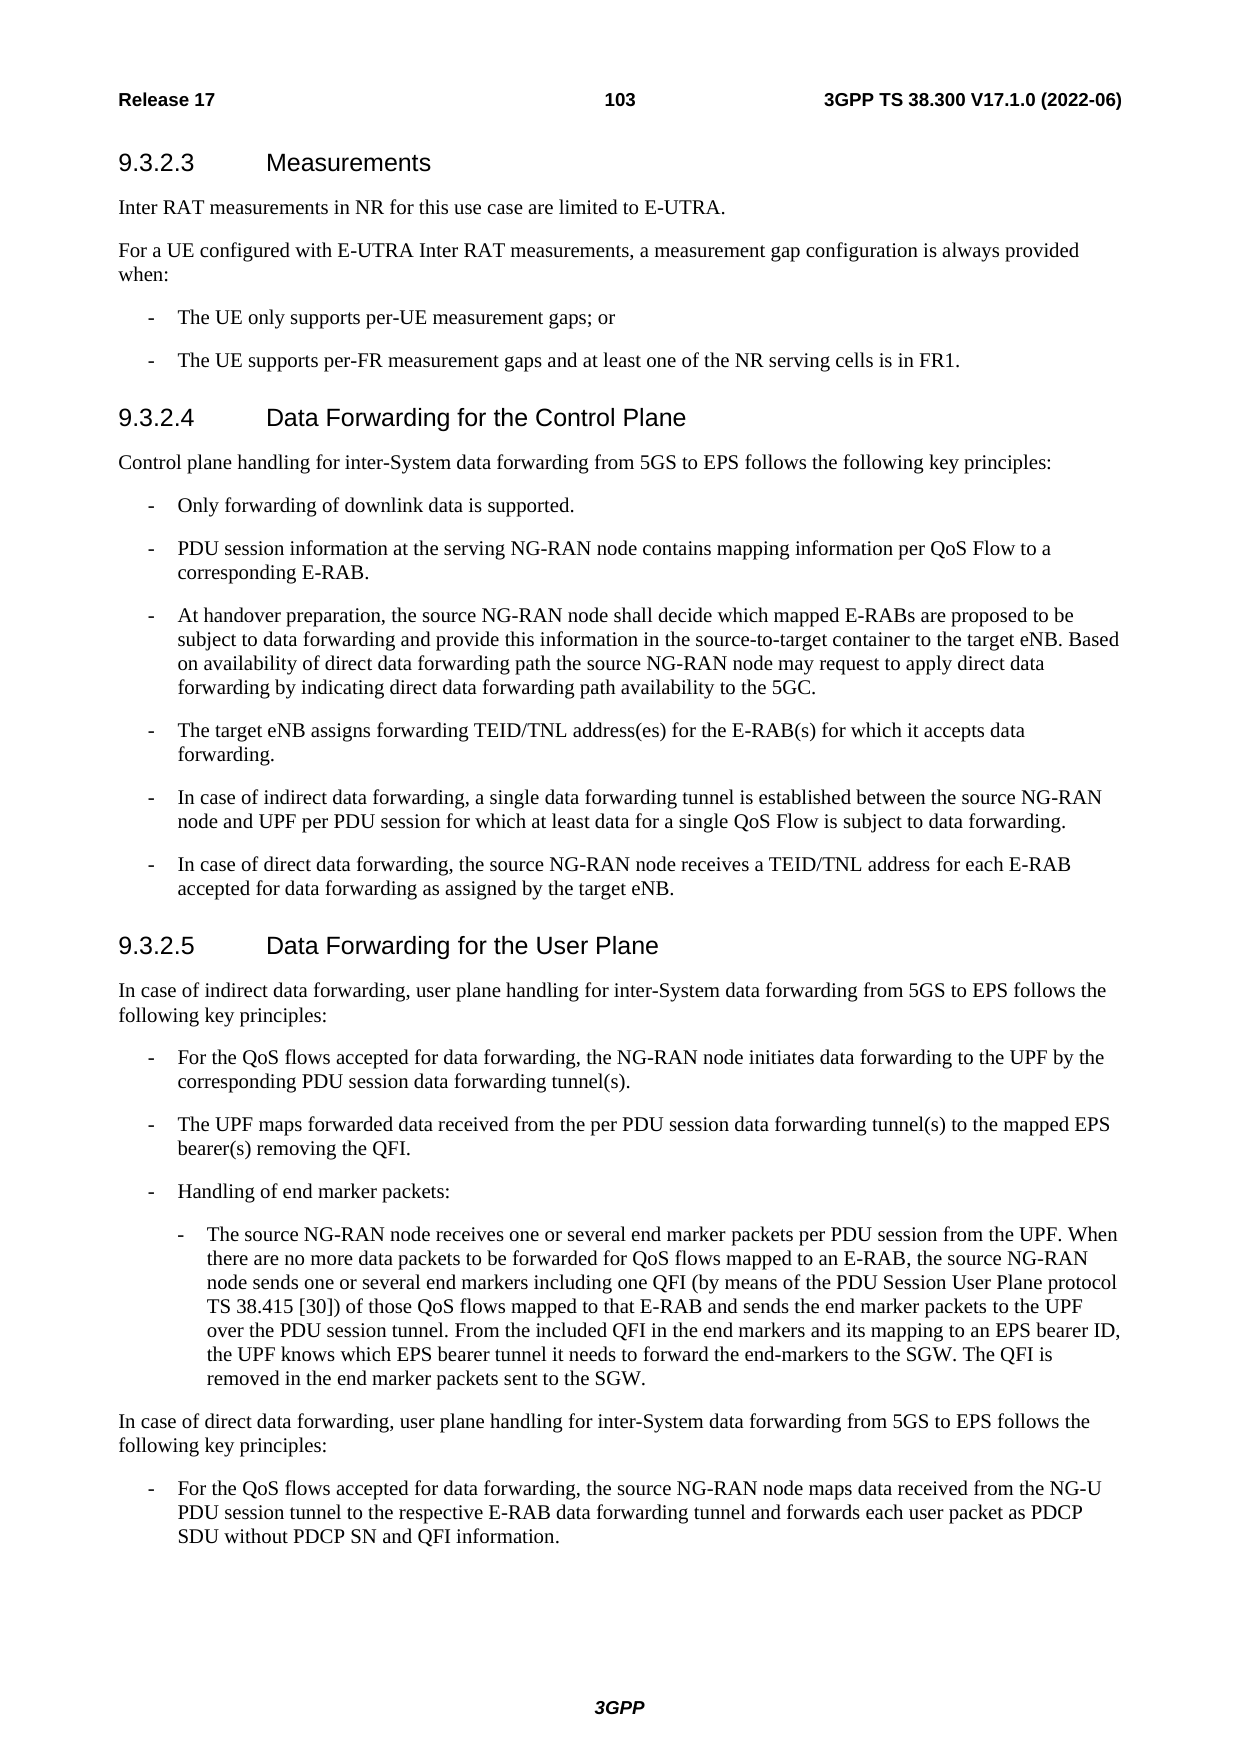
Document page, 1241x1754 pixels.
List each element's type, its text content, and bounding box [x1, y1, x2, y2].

text - In case of direct data forwarding, the source NG-RAN node receives a TEID/TNL address for each E-RAB accepted for data forwarding as assigned by the target eNB. [148, 852, 1122, 900]
text - The source NG-RAN node receives one or several end marker packets per PDU session from the UPF. When there are no more data packets to be forwarded for QoS flows mapped to an E-RAB, the source NG-RAN node sends one or several end markers including one QFI (by means of the PDU Session User Plane protocol TS 38.415 [30]) of those QoS flows mapped to that E-RAB and sends the end marker packets to the UPF over the PDU session tunnel. From the included QFI in the end markers and its mapping to an EPS bearer ID, the UPF knows which EPS bearer tunnel it needs to forward the end-markers to the SGW. The QFI is removed in the end marker packets sent to the SGW. [177, 1222, 1122, 1390]
text - The UE supports per-FR measurement gaps and at least one of the NR serving cells is in FR1. [148, 347, 1122, 372]
text - For the QoS flows accepted for data forwarding, the source NG-RAN node maps data received from the NG-U PDU session tunnel to the respective E-RAB data forwarding tunnel and forwards each user packet as PDCP SDU without PDCP SN and QFI information. [148, 1476, 1122, 1548]
subtitle 9.3.2.5 Data Forwarding for the User Plane [118, 931, 1122, 960]
text Control plane handling for inter-System data forwarding from 5GS to EPS follows the following key principles: [118, 450, 1122, 474]
text - At handover preparation, the source NG-RAN node shall decide which mapped E-RABs are proposed to be subject to data forwarding and provide this information in the source-to-target container to the target eNB. Based on availability of direct data forwarding path the source NG-RAN node may request to apply direct data forwarding by indicating direct data forwarding path availability to the 5GC. [148, 603, 1122, 699]
text - The target eNB assigns forwarding TEID/TNL address(es) for the E-RAB(s) for which it accepts data forwarding. [148, 718, 1122, 766]
text Inter RAT measurements in NR for this use case are limited to E-UTRA. [118, 195, 1122, 219]
text - For the QoS flows accepted for data forwarding, the NG-RAN node initiates data forwarding to the UPF by the corresponding PDU session data forwarding tunnel(s). [148, 1045, 1122, 1093]
text In case of indirect data forwarding, user plane handling for inter-System data forwarding from 5GS to EPS follows the following key principles: [118, 978, 1122, 1027]
text - The UE only supports per-UE measurement gaps; or [148, 305, 1122, 329]
text For a UE configured with E-UTRA Inter RAT measurements, a measurement gap configuration is always provided when: [118, 238, 1122, 286]
text In case of direct data forwarding, user plane handling for inter-System data forwarding from 5GS to EPS follows the following key principles: [118, 1409, 1122, 1457]
text - In case of indirect data forwarding, a single data forwarding tunnel is established between the source NG-RAN node and UPF per PDU session for which at least data for a single QoS Flow is subject to data forwarding. [148, 785, 1122, 833]
text - Only forwarding of downlink data is supported. [148, 493, 1122, 517]
text - The UPF maps forwarded data received from the per PDU session data forwarding tunnel(s) to the mapped EPS bearer(s) removing the QFI. [148, 1112, 1122, 1160]
subtitle 9.3.2.3 Measurements [118, 147, 1122, 176]
subtitle 9.3.2.4 Data Forwarding for the Control Plane [118, 403, 1122, 432]
text - PDU session information at the serving NG-RAN node contains mapping information per QoS Flow to a corresponding E-RAB. [148, 536, 1122, 584]
text - Handling of end marker packets: [148, 1179, 1122, 1203]
